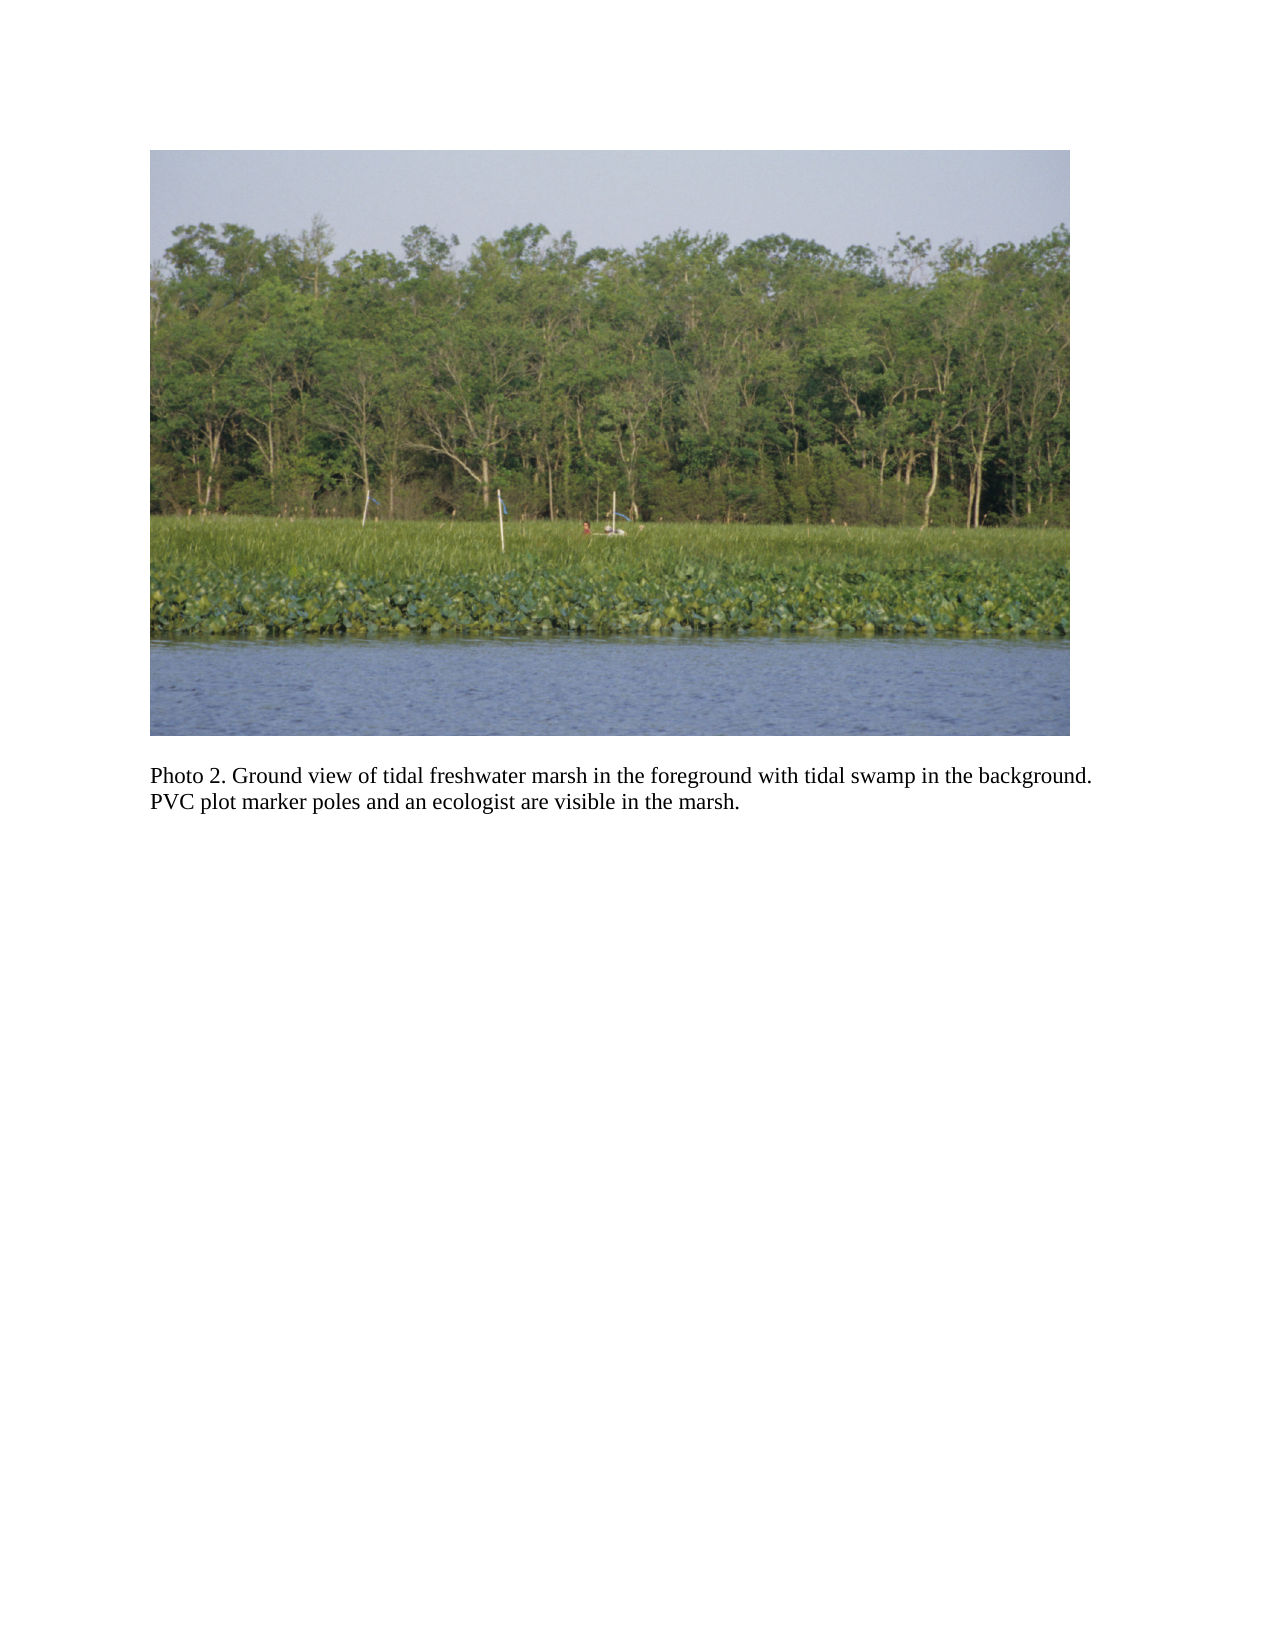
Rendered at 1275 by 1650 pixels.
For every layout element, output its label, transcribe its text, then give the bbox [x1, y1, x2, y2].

picture [150, 150, 1070, 736]
text Photo 2. Ground view of tidal freshwater marsh in the foreground with tidal swamp in the background. PVC plot marker poles and an ecologist are visible in the marsh. [150, 762, 1125, 814]
